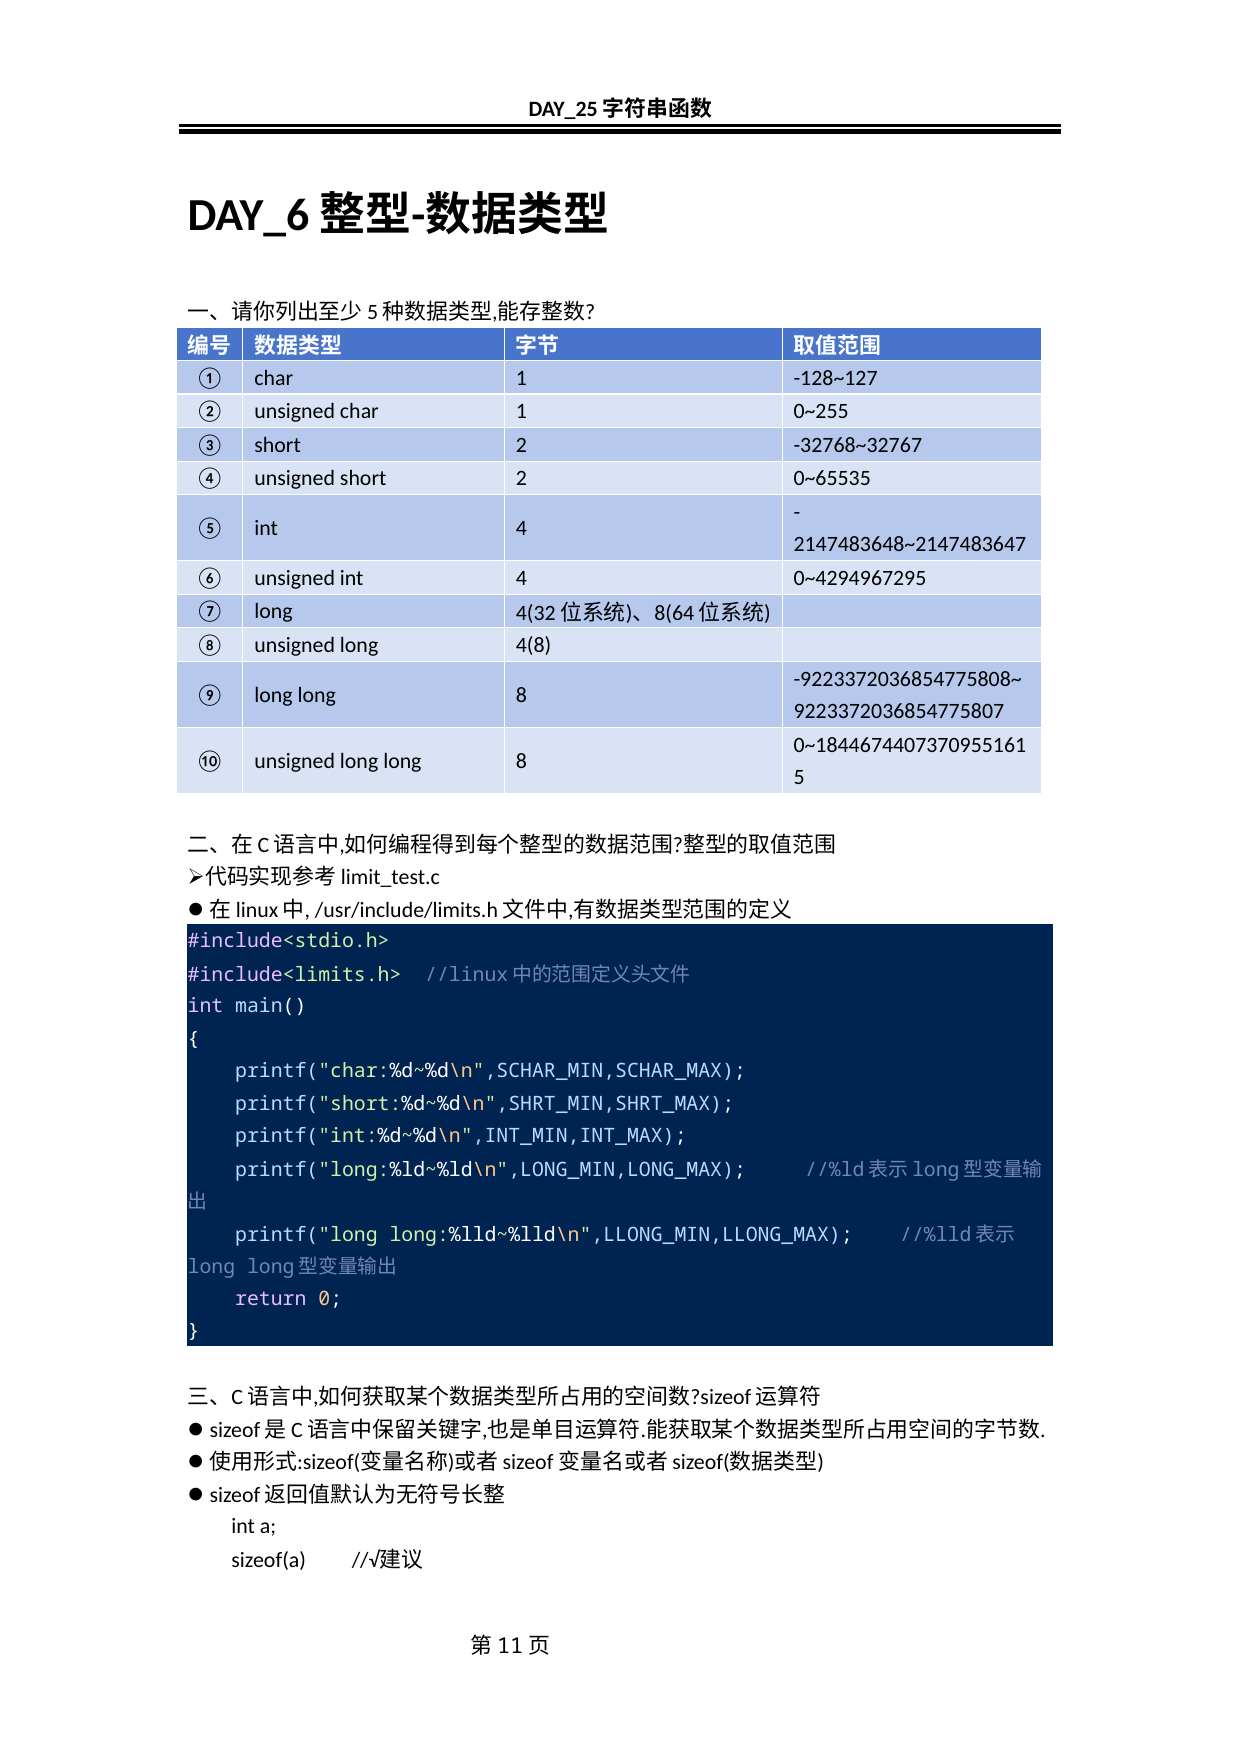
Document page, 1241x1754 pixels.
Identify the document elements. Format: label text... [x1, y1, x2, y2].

list 使用形式:sizeof(变量名称)或者sizeof 变量名或者sizeof(数据类型) [187, 1444, 1053, 1476]
list 在linux中, /usr/include/limits.h文件中,有数据类型范围的定义 [187, 891, 1053, 924]
table_cell ⑩ [177, 728, 242, 793]
table_cell long [243, 595, 504, 627]
text { [187, 1021, 1053, 1054]
subtitle DAY_6 整型-数据类型 [187, 162, 1053, 259]
table_cell 0~4294967295 [783, 561, 1041, 594]
text printf("long long:%lld~%lld\n",LLONG_MIN,LLONG_MAX); //%lld表示long long型变量输出 [187, 1216, 1053, 1281]
table_cell 8 [505, 662, 782, 727]
table_cell unsigned int [243, 561, 504, 594]
list sizeof返回值默认为无符号长整 [187, 1476, 1053, 1509]
table_cell ⑨ [177, 662, 242, 727]
text printf("long:%ld~%ld\n",LONG_MIN,LONG_MAX); //%ld表示long型变量输出 [187, 1151, 1053, 1216]
list sizeof是C语言中保留关键字,也是单目运算符.能获取某个数据类型所占用空间的字节数. [187, 1411, 1053, 1444]
text #include<stdio.h> [187, 924, 1053, 956]
table_cell 4 [505, 495, 782, 560]
list 代码实现参考limit_test.c [187, 859, 1053, 891]
table_cell short [243, 428, 504, 461]
list 在C语言中,如何编程得到每个整型的数据范围?整型的取值范围 [187, 826, 1053, 859]
text printf("char:%d~%d\n",SCHAR_MIN,SCHAR_MAX); [187, 1054, 1053, 1086]
table_cell -9223372036854775808~ 9223372036854775807 [783, 662, 1041, 727]
table_cell 2 [505, 428, 782, 461]
table_cell 0~65535 [783, 462, 1041, 494]
table_cell 4(32位系统)、8(64位系统) [505, 595, 782, 627]
table_cell long long [243, 662, 504, 727]
table_cell ② [177, 395, 242, 427]
text int main() [187, 989, 1053, 1021]
table_cell -128~127 [783, 361, 1041, 393]
table_cell 8 [505, 728, 782, 793]
table_cell char [243, 361, 504, 393]
table_header 数据类型 [243, 328, 504, 360]
table_cell ③ [177, 428, 242, 461]
table_cell 4(8) [505, 628, 782, 661]
table_cell unsigned long [243, 628, 504, 661]
table_cell ① [177, 361, 242, 393]
table_cell unsigned char [243, 395, 504, 427]
table_cell [783, 595, 1041, 627]
text printf("int:%d~%d\n",INT_MIN,INT_MAX); [187, 1119, 1053, 1151]
table_cell ⑧ [177, 628, 242, 661]
table_header 编号 [177, 328, 242, 360]
table_cell ④ [177, 462, 242, 494]
list int a; [187, 1509, 1053, 1541]
list C语言中,如何获取某个数据类型所占用的空间数?sizeof运算符 [187, 1379, 1053, 1411]
text printf("short:%d~%d\n",SHRT_MIN,SHRT_MAX); [187, 1086, 1053, 1119]
table_cell 1 [505, 395, 782, 427]
table_cell ⑥ [177, 561, 242, 594]
table_cell int [243, 495, 504, 560]
table_cell 2 [505, 462, 782, 494]
table_cell -32768~32767 [783, 428, 1041, 461]
list sizeof(a) //√建议 [187, 1541, 1053, 1574]
table_header 取值范围 [783, 328, 1041, 360]
text } [187, 1314, 1053, 1346]
table_header 字节 [505, 328, 782, 360]
table_cell ⑦ [177, 595, 242, 627]
table_cell 0~18446744073709551615 [783, 728, 1041, 793]
table_cell 0~255 [783, 395, 1041, 427]
table_cell 4 [505, 561, 782, 594]
table_cell unsigned short [243, 462, 504, 494]
text #include<limits.h> //linux中的范围定义头文件 [187, 956, 1053, 989]
text return 0; [187, 1281, 1053, 1314]
table_cell -2147483648~2147483647 [783, 495, 1041, 560]
list 请你列出至少5种数据类型,能存整数? [187, 294, 1053, 326]
table_cell 1 [505, 361, 782, 393]
table_cell [783, 628, 1041, 661]
table_cell unsigned long long [243, 728, 504, 793]
table_cell ⑤ [177, 495, 242, 560]
